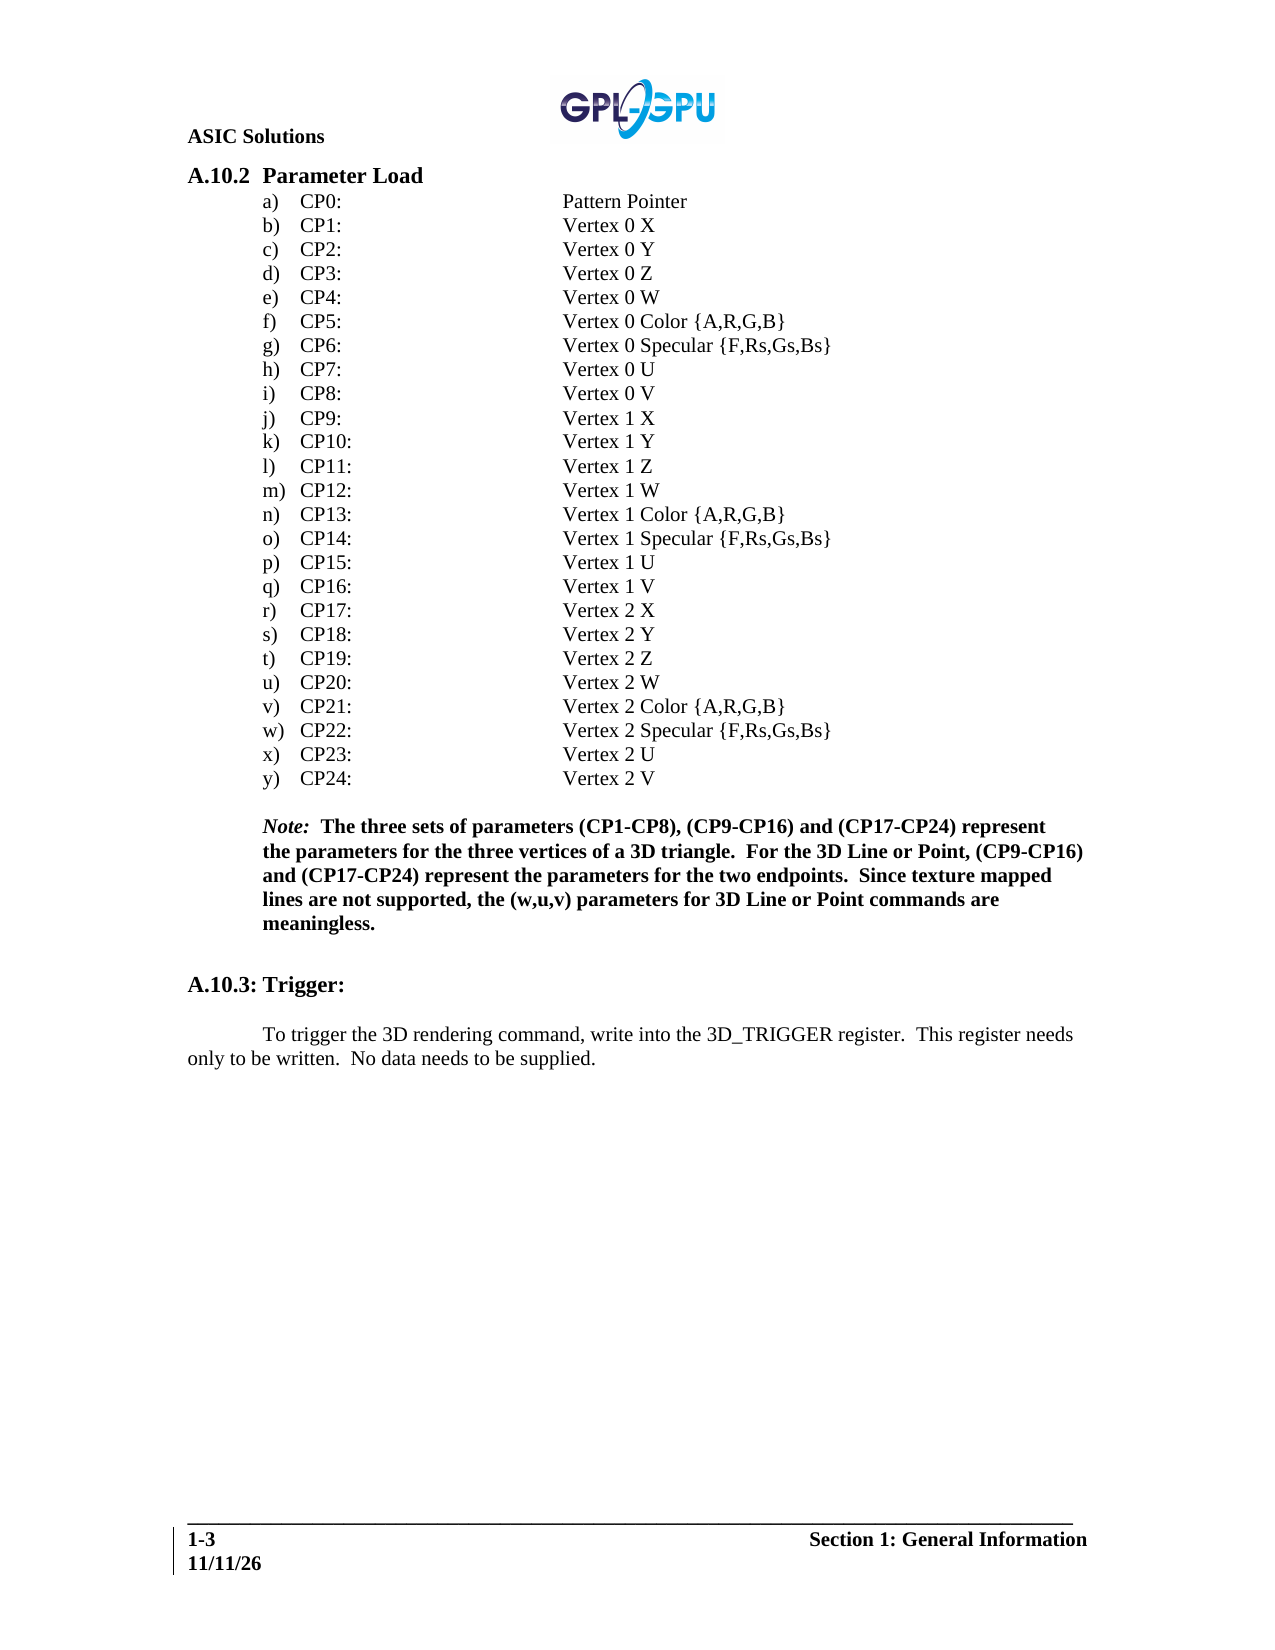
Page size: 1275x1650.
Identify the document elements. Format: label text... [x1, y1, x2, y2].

text Note: The three sets of parameters (CP1-CP8), (CP9-CP16) and (CP17-CP24) represent [187, 814, 1087, 838]
list CP11: Vertex 1 Z [262, 453, 1087, 478]
subtitle A.10.3: Trigger: [187, 971, 1087, 998]
list CP19: Vertex 2 Z [262, 646, 1087, 670]
list CP21: Vertex 2 Color {A,R,G,B} [262, 694, 1087, 718]
list CP24: Vertex 2 V [262, 766, 1087, 790]
list CP20: Vertex 2 W [262, 670, 1087, 694]
list CP9: Vertex 1 X [262, 405, 1087, 429]
list CP13: Vertex 1 Color {A,R,G,B} [262, 502, 1087, 526]
list CP23: Vertex 2 U [262, 742, 1087, 766]
list CP17: Vertex 2 X [262, 598, 1087, 622]
list CP7: Vertex 0 U [262, 357, 1087, 381]
text and (CP17-CP24) represent the parameters for the two endpoints. Since texture mapped [187, 863, 1087, 887]
list CP14: Vertex 1 Specular {F,Rs,Gs,Bs} [262, 526, 1087, 550]
list CP8: Vertex 0 V [262, 381, 1087, 405]
list CP22: Vertex 2 Specular {F,Rs,Gs,Bs} [262, 718, 1087, 742]
picture [550, 75, 725, 144]
list CP12: Vertex 1 W [262, 478, 1087, 502]
text the parameters for the three vertices of a 3D triangle. For the 3D Line or Point, (CP9-CP16) [187, 838, 1087, 863]
list CP0: Pattern Pointer [262, 189, 1087, 213]
list CP6: Vertex 0 Specular {F,Rs,Gs,Bs} [262, 333, 1087, 357]
list CP4: Vertex 0 W [262, 285, 1087, 309]
list CP16: Vertex 1 V [262, 574, 1087, 598]
list CP10: Vertex 1 Y [262, 429, 1087, 453]
list CP1: Vertex 0 X [262, 213, 1087, 237]
list CP15: Vertex 1 U [262, 550, 1087, 574]
subtitle A.10.2 Parameter Load [187, 162, 1087, 189]
list CP5: Vertex 0 Color {A,R,G,B} [262, 309, 1087, 333]
list CP2: Vertex 0 Y [262, 237, 1087, 261]
text To trigger the 3D rendering command, write into the 3D_TRIGGER register. This register needs only to be written. No data needs to be supplied. [187, 1022, 1087, 1070]
list CP3: Vertex 0 Z [262, 261, 1087, 285]
text lines are not supported, the (w,u,v) parameters for 3D Line or Point commands are meaningless. [262, 887, 1087, 935]
list CP18: Vertex 2 Y [262, 622, 1087, 646]
